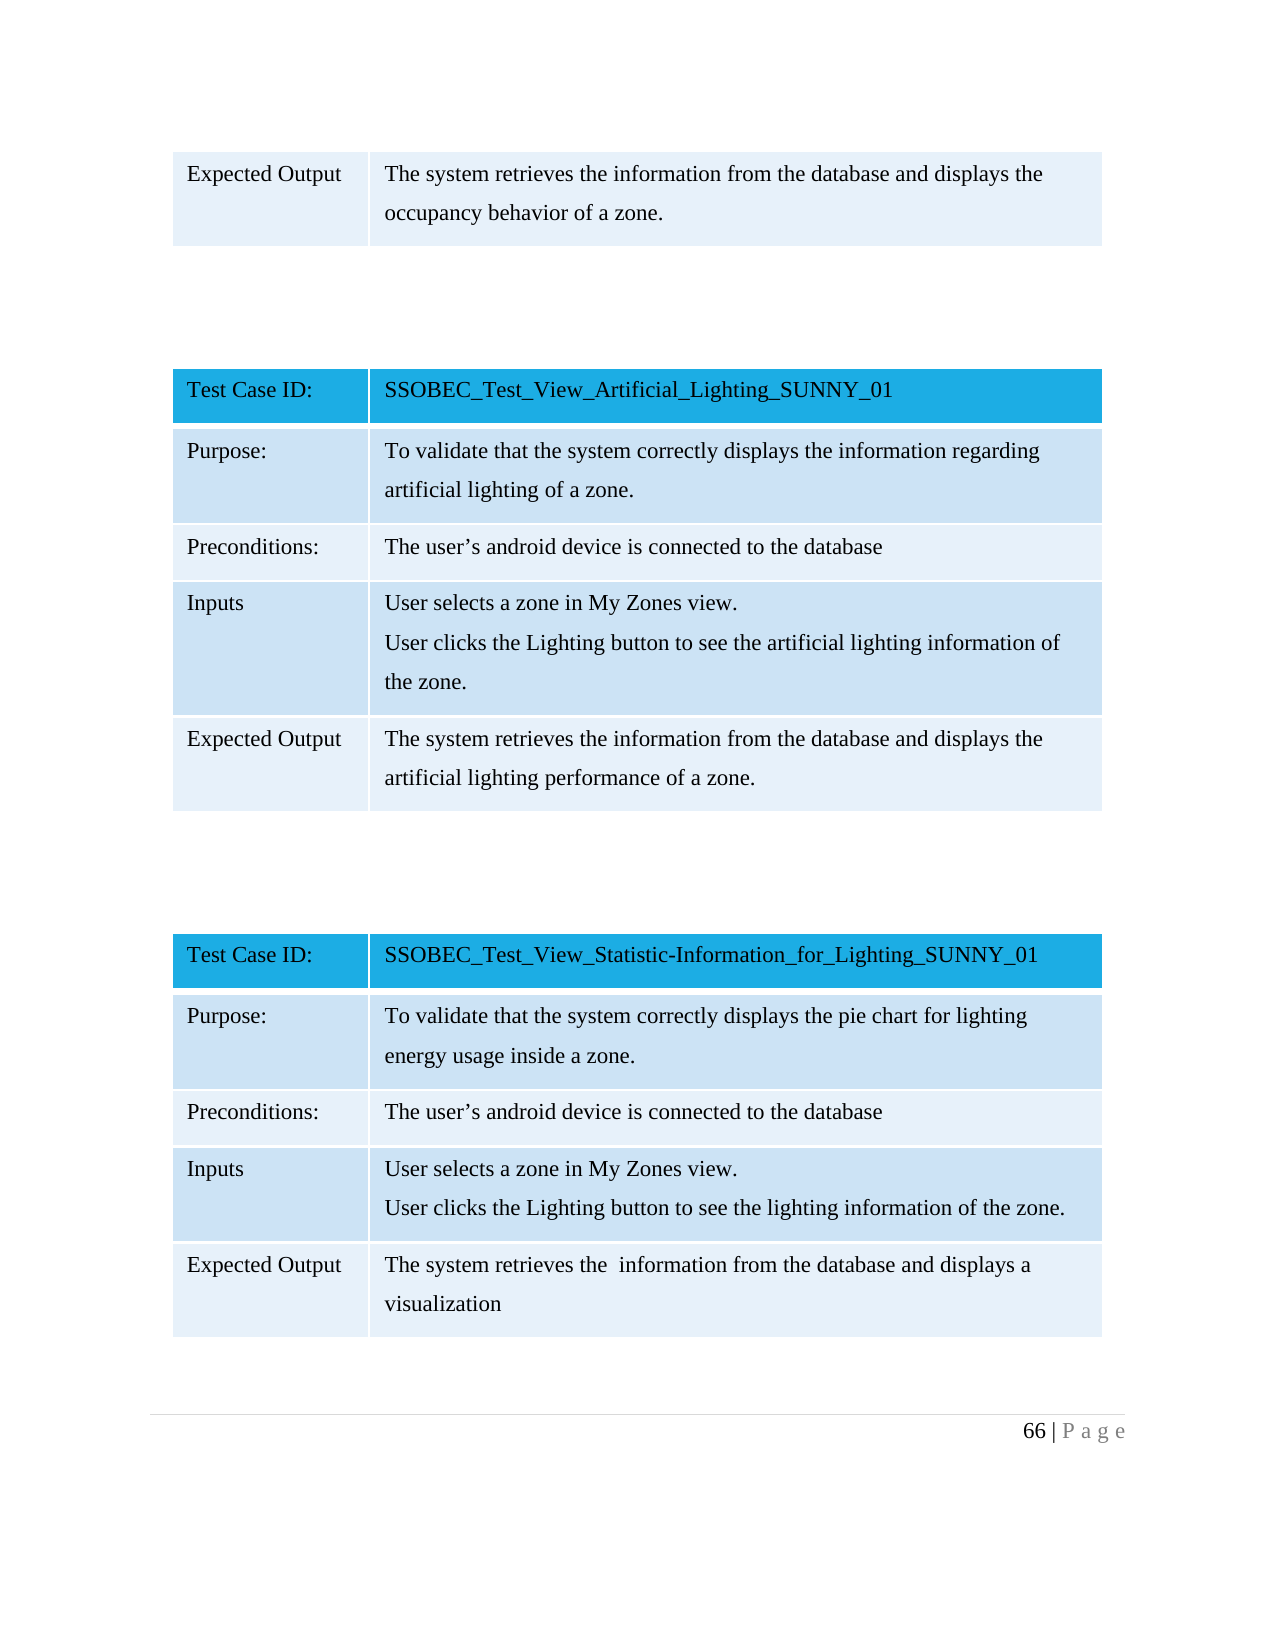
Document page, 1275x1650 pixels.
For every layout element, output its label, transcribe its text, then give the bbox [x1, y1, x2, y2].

table_cell Expected Output [173, 718, 368, 811]
table_cell To validate that the system correctly displays the information regarding artificial lighting of a zone. [370, 429, 1102, 523]
table_cell Purpose: [173, 429, 368, 523]
table_cell Inputs [173, 582, 368, 715]
table_header Test Case ID: [173, 369, 368, 423]
table_cell The user’s android device is connected to the database [370, 525, 1102, 580]
table_cell Expected Output [173, 152, 368, 246]
table_header Test Case ID: [173, 934, 368, 988]
table_cell User selects a zone in My Zones view. User clicks the Lighting button to see the lighting information of the zone. [370, 1148, 1102, 1241]
table_cell The system retrieves the information from the database and displays the occupancy behavior of a zone. [370, 152, 1102, 246]
table_header SSOBEC_Test_View_Artificial_Lighting_SUNNY_01 [370, 369, 1102, 423]
table_cell Preconditions: [173, 525, 368, 580]
table_cell User selects a zone in My Zones view. User clicks the Lighting button to see the artificial lighting information of the zone. [370, 582, 1102, 715]
table_cell To validate that the system correctly displays the pie chart for lighting energy usage inside a zone. [370, 995, 1102, 1089]
table_cell Preconditions: [173, 1091, 368, 1145]
table_cell The system retrieves the information from the database and displays a visualization [370, 1244, 1102, 1337]
table_header SSOBEC_Test_View_Statistic-Information_for_Lighting_SUNNY_01 [370, 934, 1102, 988]
table_cell The system retrieves the information from the database and displays the artificial lighting performance of a zone. [370, 718, 1102, 811]
table_cell Inputs [173, 1148, 368, 1241]
table_cell Purpose: [173, 995, 368, 1089]
table_cell The user’s android device is connected to the database [370, 1091, 1102, 1145]
table_cell Expected Output [173, 1244, 368, 1337]
